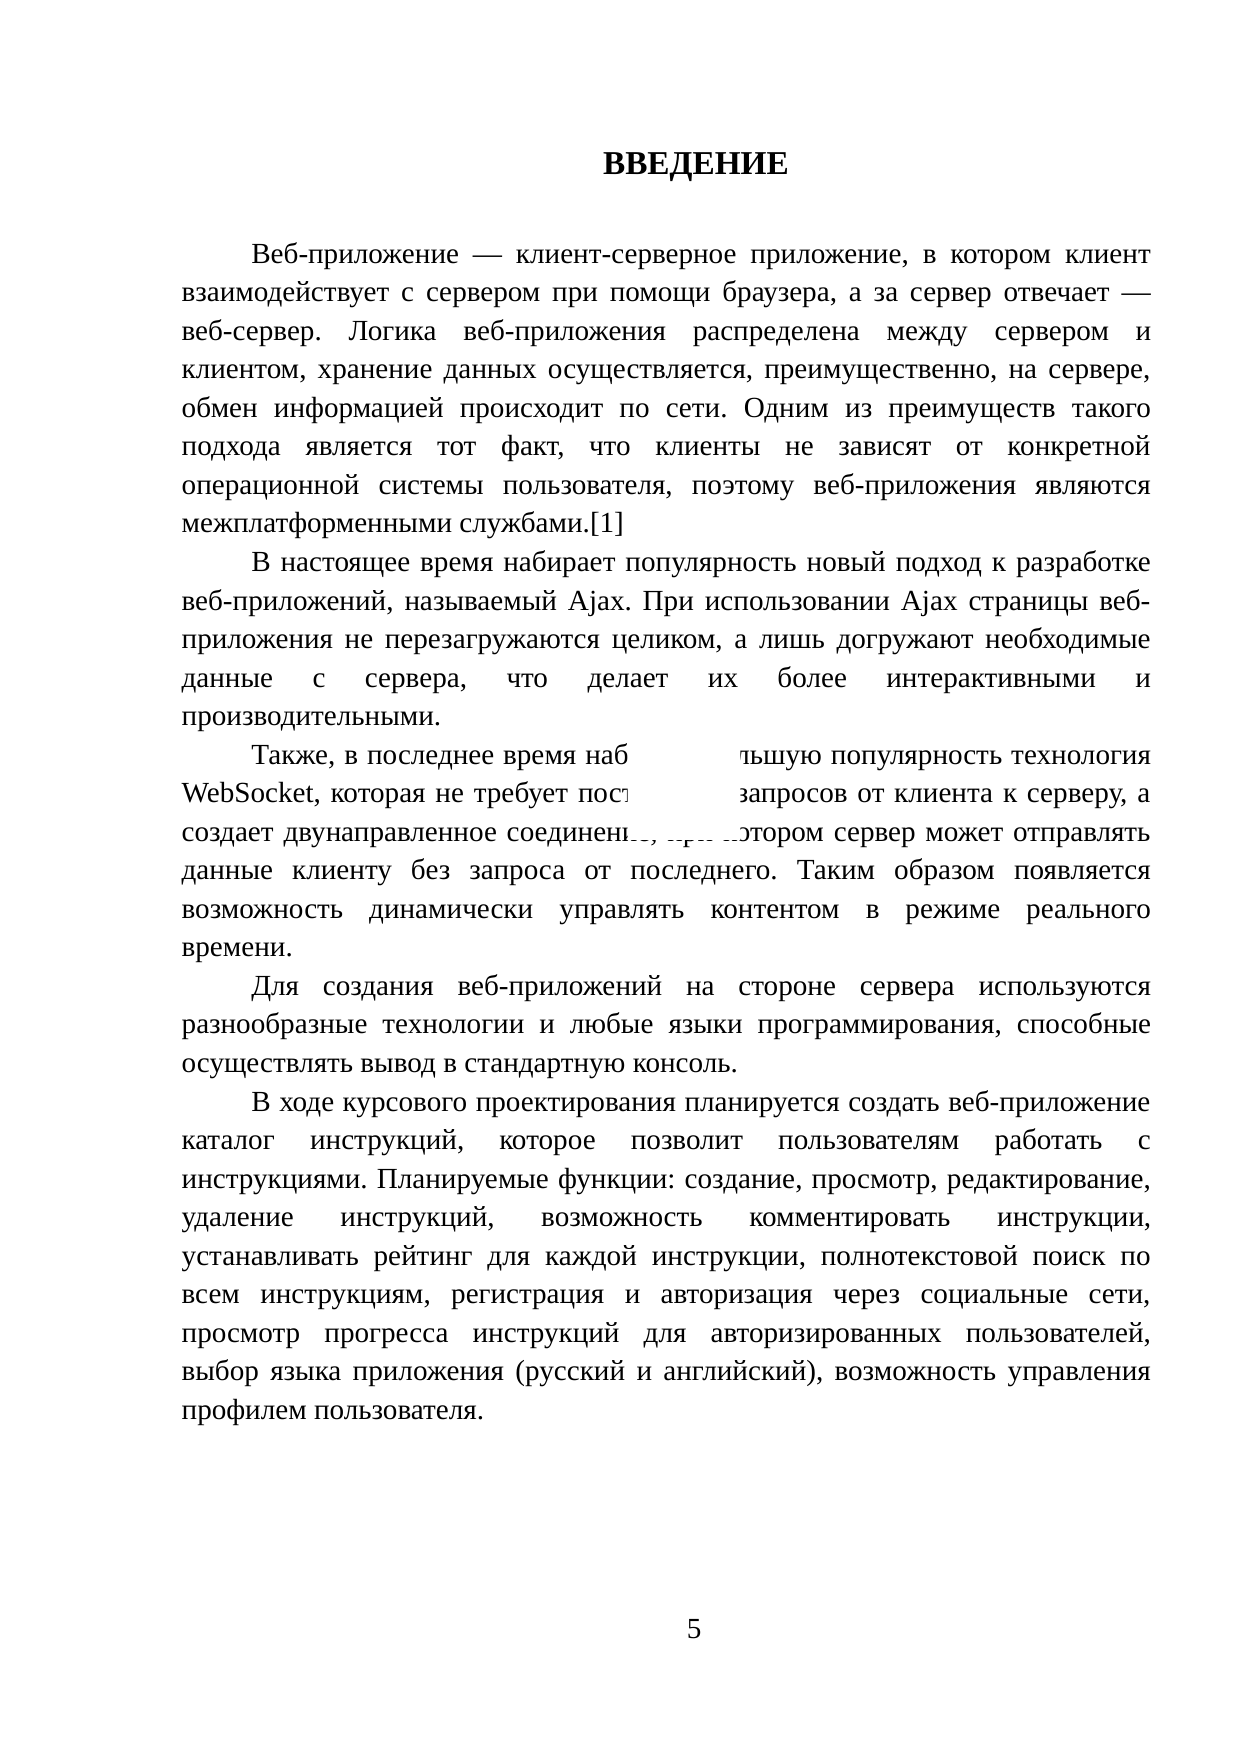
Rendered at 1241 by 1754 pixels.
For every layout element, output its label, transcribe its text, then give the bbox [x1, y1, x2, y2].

text Также, в последнее время набирает большую популярность технология WebSocket, которая не требует постоянных запросов от клиента к серверу, а создает двунаправленное соединение, при котором сервер может отправлять данные клиенту без запроса от последнего. Таким образом появляется возможность динамически управлять контентом в режиме реального времени. [181, 737, 1152, 963]
text В ходе курсового проектирования планируется создать веб-приложение каталог инструкций, которое позволит пользователям работать с инструкциями. Планируемые функции: создание, просмотр, редактирование, удаление инструкций, возможность комментировать инструкции, устанавливать рейтинг для каждой инструкции, полнотекстовой поиск по всем инструкциям, регистрация и авторизация через социальные сети, просмотр прогресса инструкций для авторизированных пользователей, выбор языка приложения (русский и английский), возможность управления профилем пользователя. [181, 1084, 1152, 1426]
text Веб-приложение — клиент-серверное приложение, в котором клиент взаимодействует с сервером при помощи браузера, а за сервер отвечает — веб-сервер. Логика веб-приложения распределена между сервером и клиентом, хранение данных осуществляется, преимущественно, на сервере, обмен информацией происходит по сети. Одним из преимуществ такого подхода является тот факт, что клиенты не зависят от конкретной операционной системы пользователя, поэтому веб-приложения являются межплатформенными службами.[1] [181, 236, 1152, 539]
text Для создания веб-приложений на стороне сервера используются разнообразные технологии и любые языки программирования, способные осуществлять вывод в стандартную консоль. [181, 968, 1152, 1079]
text В настоящее время набирает популярность новый подход к разработке веб-приложений, называемый Ajax. При использовании Ajax страницы веб-приложения не перезагружаются целиком, а лишь догружают необходимые данные с сервера, что делает их более интерактивными и производительными. [181, 544, 1152, 732]
subtitle ВВЕДЕНИЕ [177, 143, 1152, 181]
